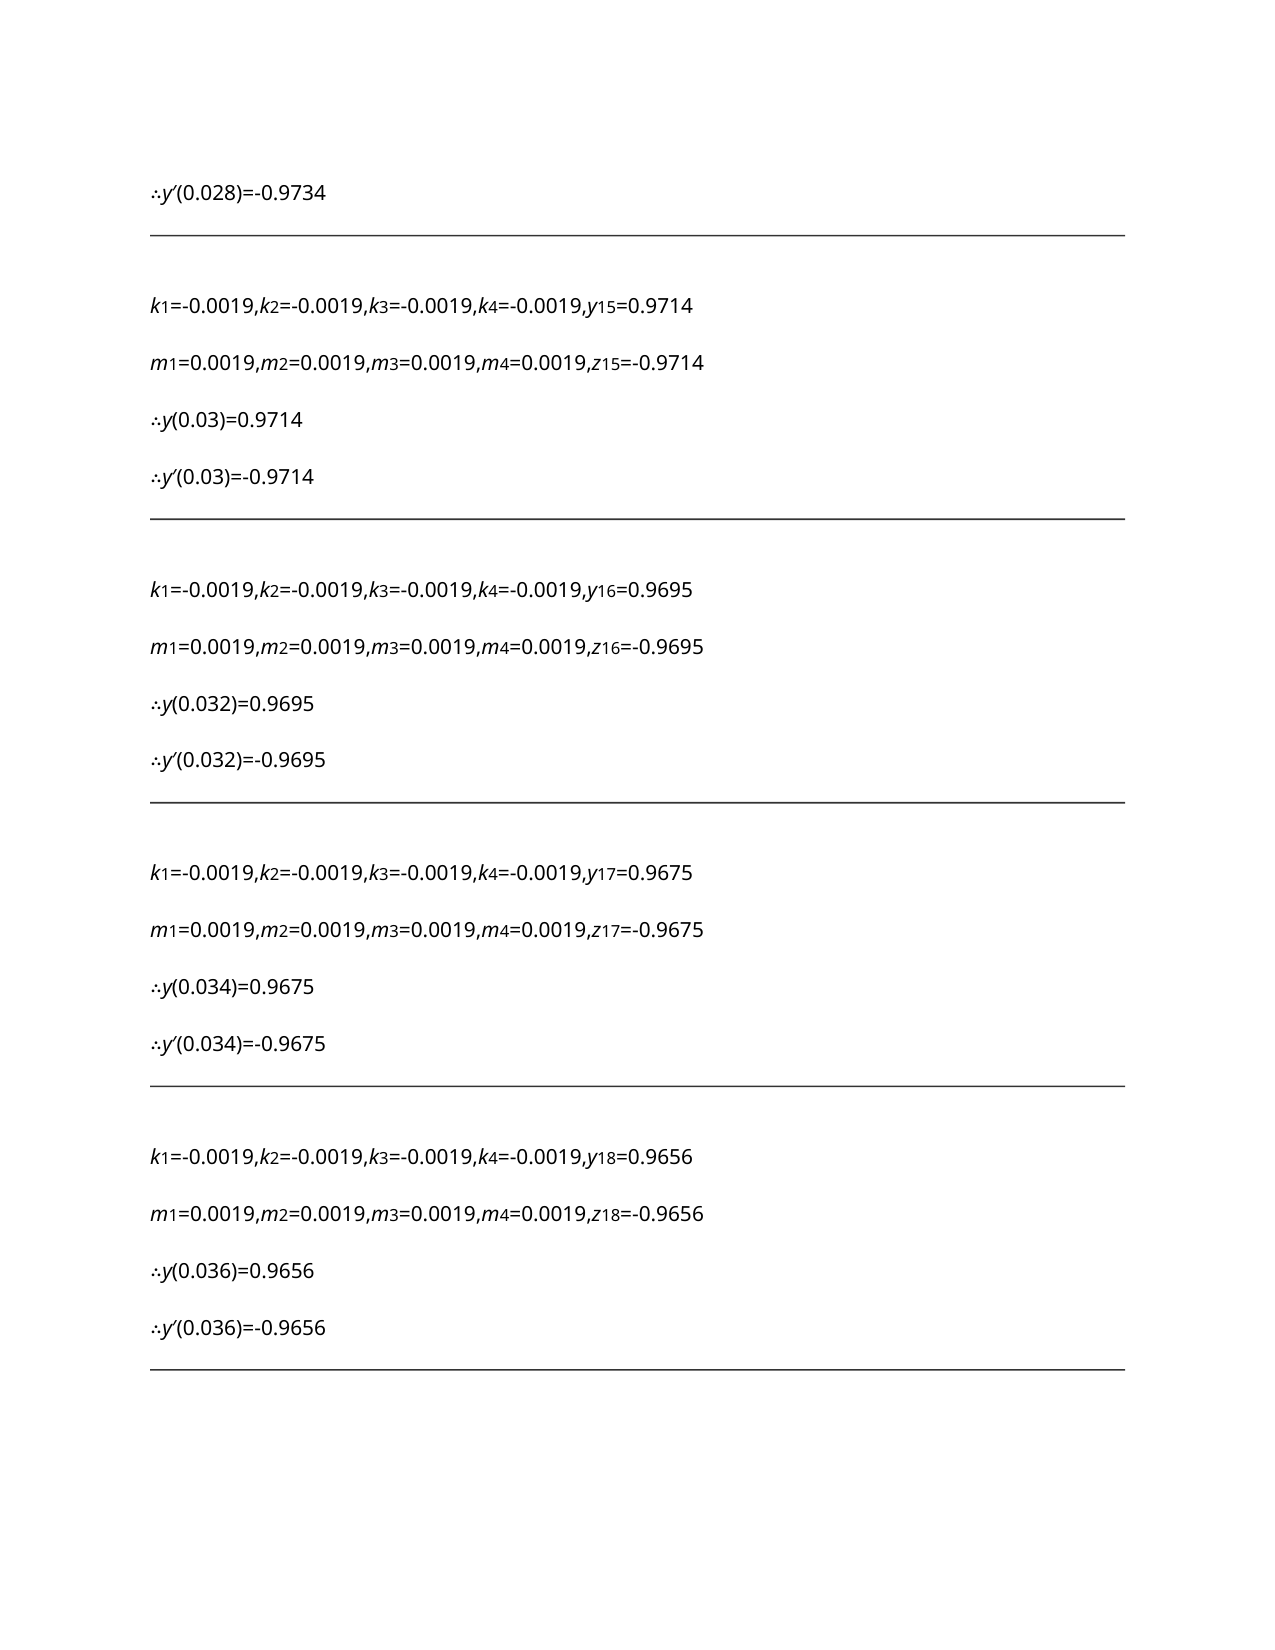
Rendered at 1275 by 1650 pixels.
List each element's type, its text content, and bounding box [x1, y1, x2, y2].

text k1=-0.0019,k2=-0.0019,k3=-0.0019,k4=-0.0019,y15=0.9714 m1=0.0019,m2=0.0019,m3=0.0019,m4=0.0019,z15=-0.9714 ∴y(0.03)=0.9714 ∴y′(0.03)=-0.9714 [150, 263, 1125, 518]
text k1=-0.0019,k2=-0.0019,k3=-0.0019,k4=-0.0019,y17=0.9675 m1=0.0019,m2=0.0019,m3=0.0019,m4=0.0019,z17=-0.9675 ∴y(0.034)=0.9675 ∴y′(0.034)=-0.9675 [150, 830, 1125, 1085]
text k1=-0.0019,k2=-0.0019,k3=-0.0019,k4=-0.0019,y16=0.9695 m1=0.0019,m2=0.0019,m3=0.0019,m4=0.0019,z16=-0.9695 ∴y(0.032)=0.9695 ∴y′(0.032)=-0.9695 [150, 546, 1125, 801]
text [150, 150, 1125, 234]
text k1=-0.0019,k2=-0.0019,k3=-0.0019,k4=-0.0019,y18=0.9656 m1=0.0019,m2=0.0019,m3=0.0019,m4=0.0019,z18=-0.9656 ∴y(0.036)=0.9656 ∴y′(0.036)=-0.9656 [150, 1113, 1125, 1369]
